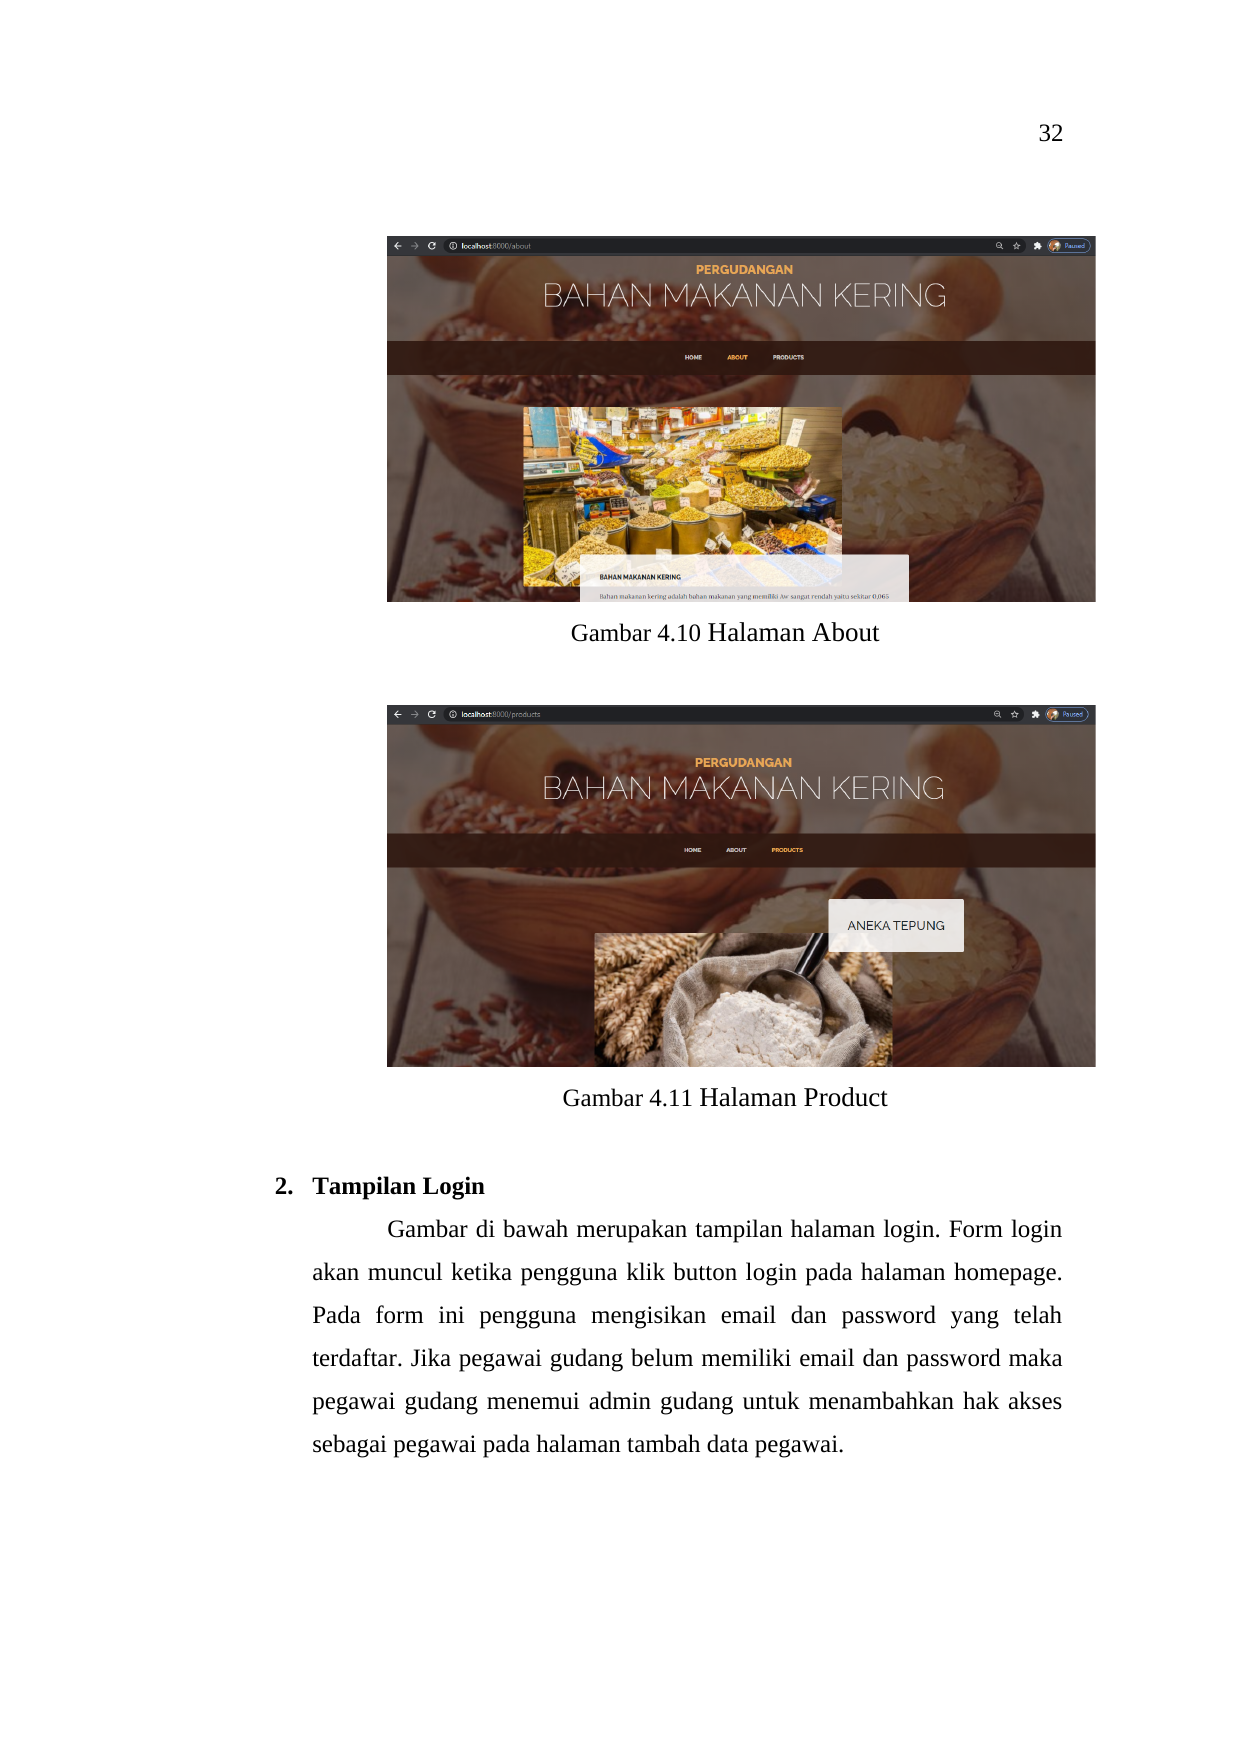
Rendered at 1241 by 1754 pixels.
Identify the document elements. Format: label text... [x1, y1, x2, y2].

picture [387, 236, 1096, 602]
list Gambar di bawah merupakan tampilan halaman login. Form login akan muncul ketika pengguna klik button login pada halaman homepage. Pada form ini pengguna mengisikan email dan password yang telah terdaftar. Jika pegawai gudang belum memiliki email dan password maka pegawai gudang menemui admin gudang untuk menambahkan hak akses sebagai pegawai pada halaman tambah data pegawai. [312, 1214, 1063, 1458]
list Gambar 4.10 Halaman About [387, 616, 1063, 647]
picture [387, 705, 1096, 1067]
subtitle Tampilan Login [274, 1171, 1063, 1199]
list Gambar 4.11 Halaman Product [387, 1081, 1063, 1112]
